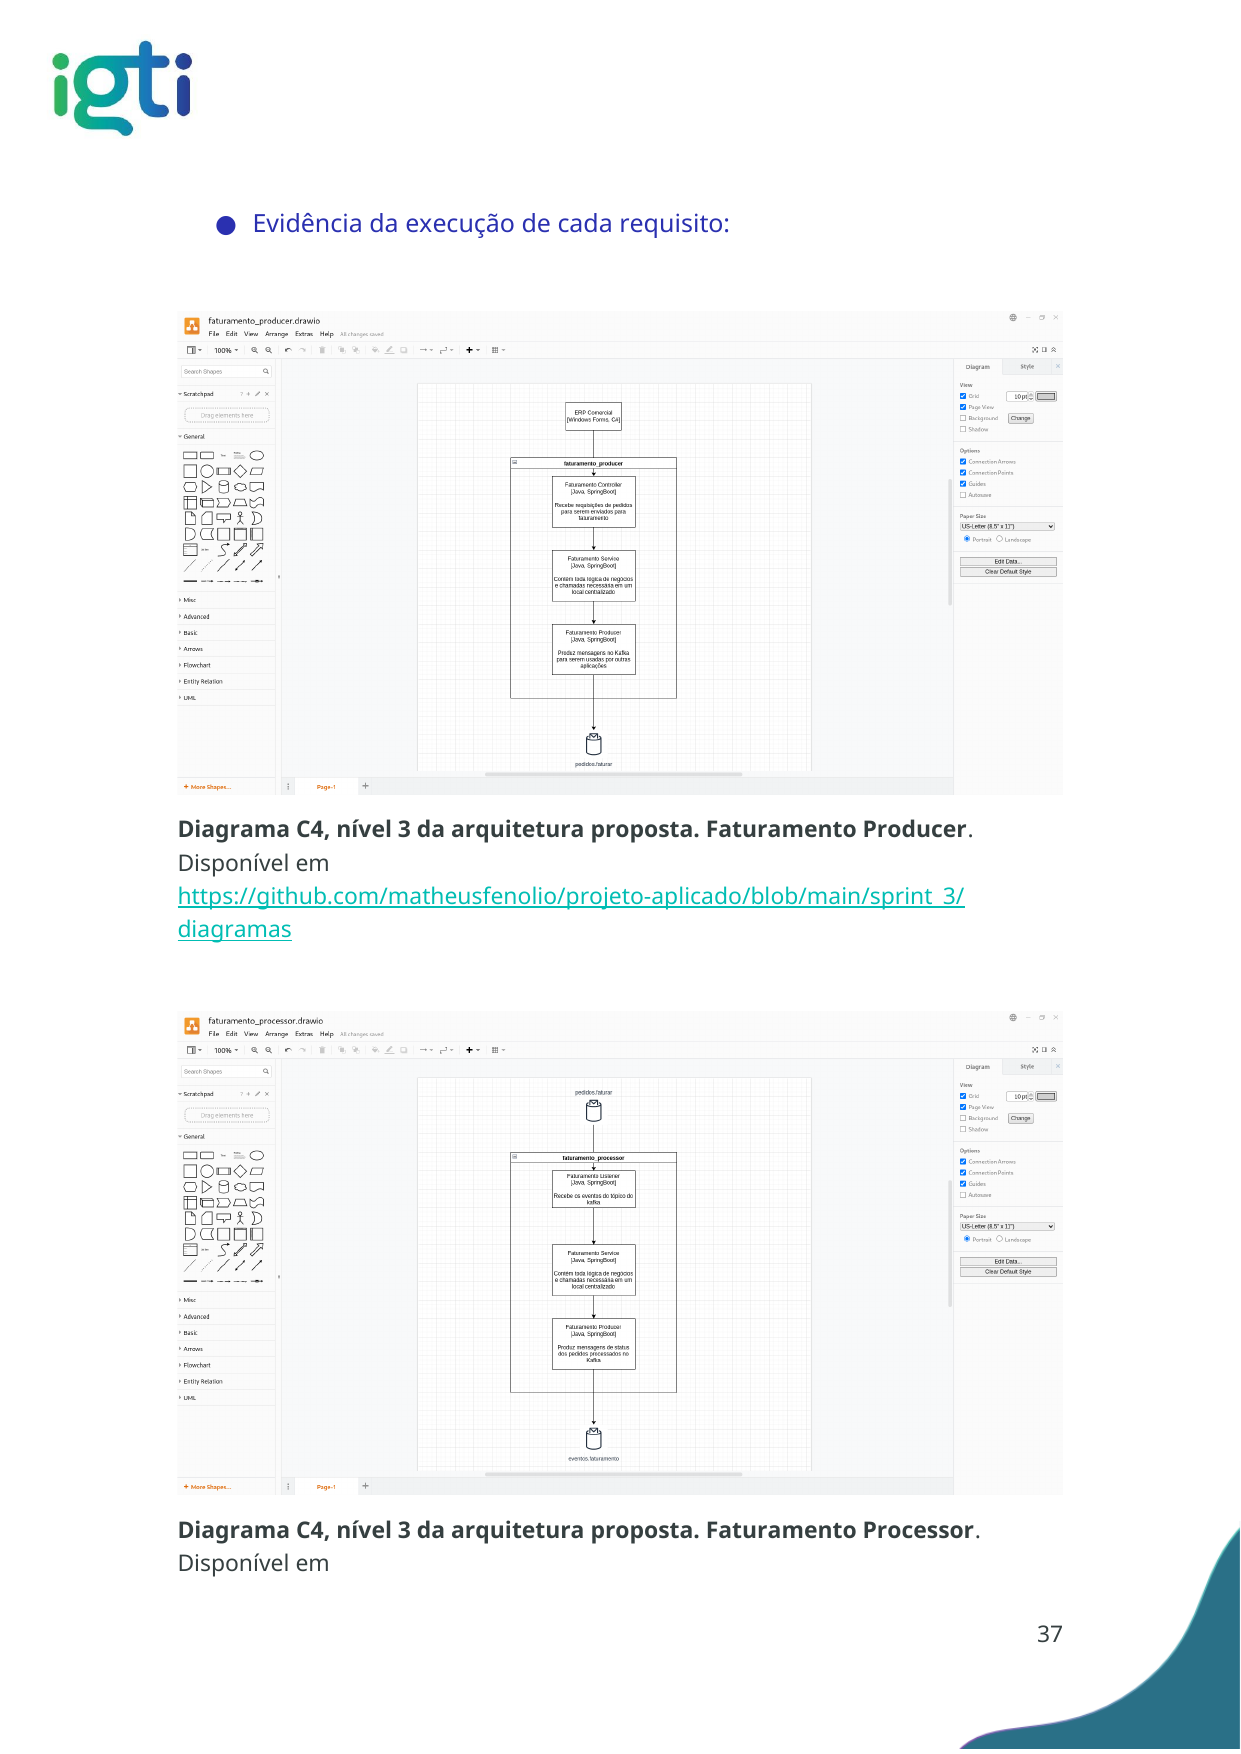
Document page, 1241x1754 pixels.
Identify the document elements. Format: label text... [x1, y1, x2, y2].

picture [37, 34, 205, 141]
picture [177, 1011, 1063, 1495]
picture [177, 311, 1063, 795]
text Diagrama C4, nível 3 da arquitetura proposta. Faturamento Producer. Disponível em https://github.com/matheusfenolio/projeto-aplicado/blob/main/sprint_3/diagramas [177, 811, 1063, 945]
picture [955, 1521, 1241, 1749]
subtitle Evidência da execução de cada requisito: [215, 206, 1063, 240]
